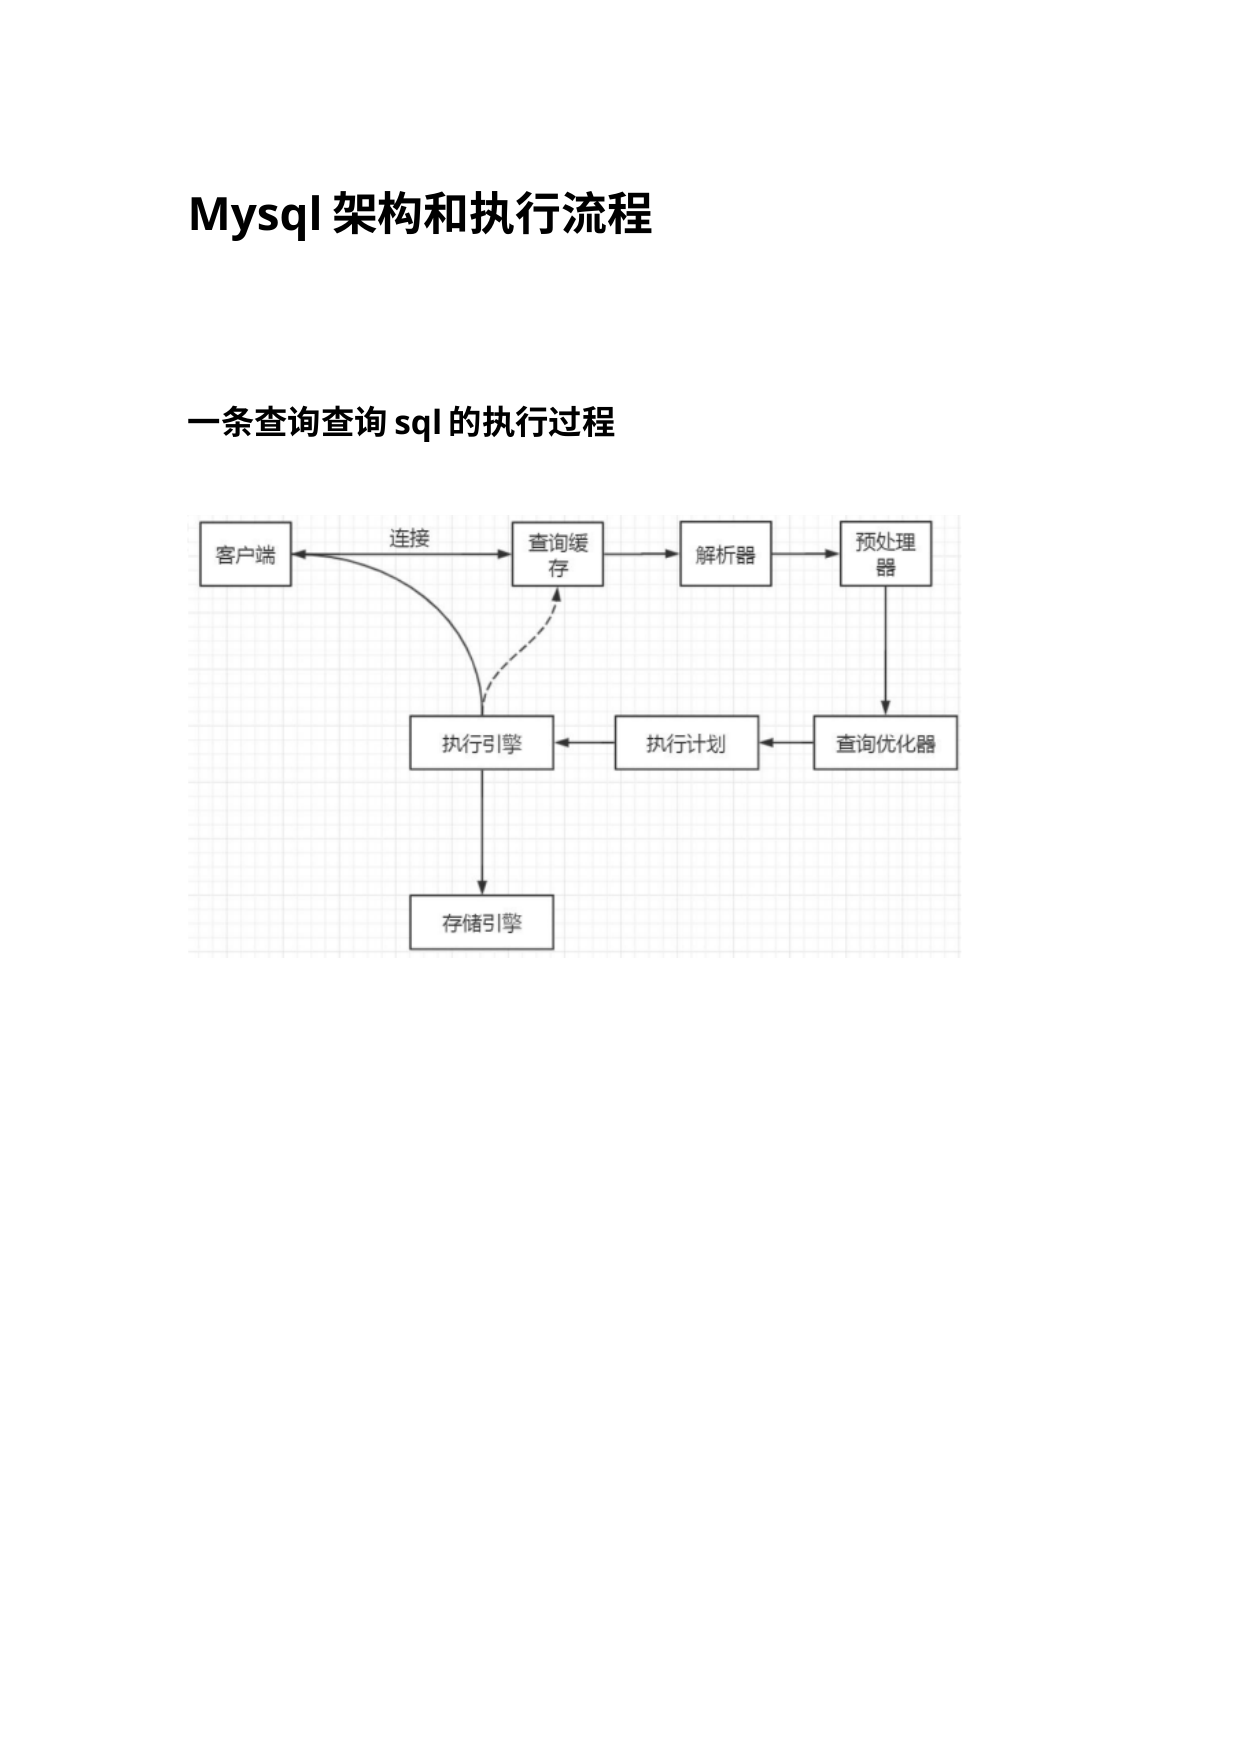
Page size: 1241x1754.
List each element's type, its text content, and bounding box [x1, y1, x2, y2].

subtitle Mysql架构和执行流程 [187, 162, 1053, 259]
picture [187, 515, 962, 958]
subtitle 一条查询查询sql的执行过程 [187, 388, 1053, 453]
